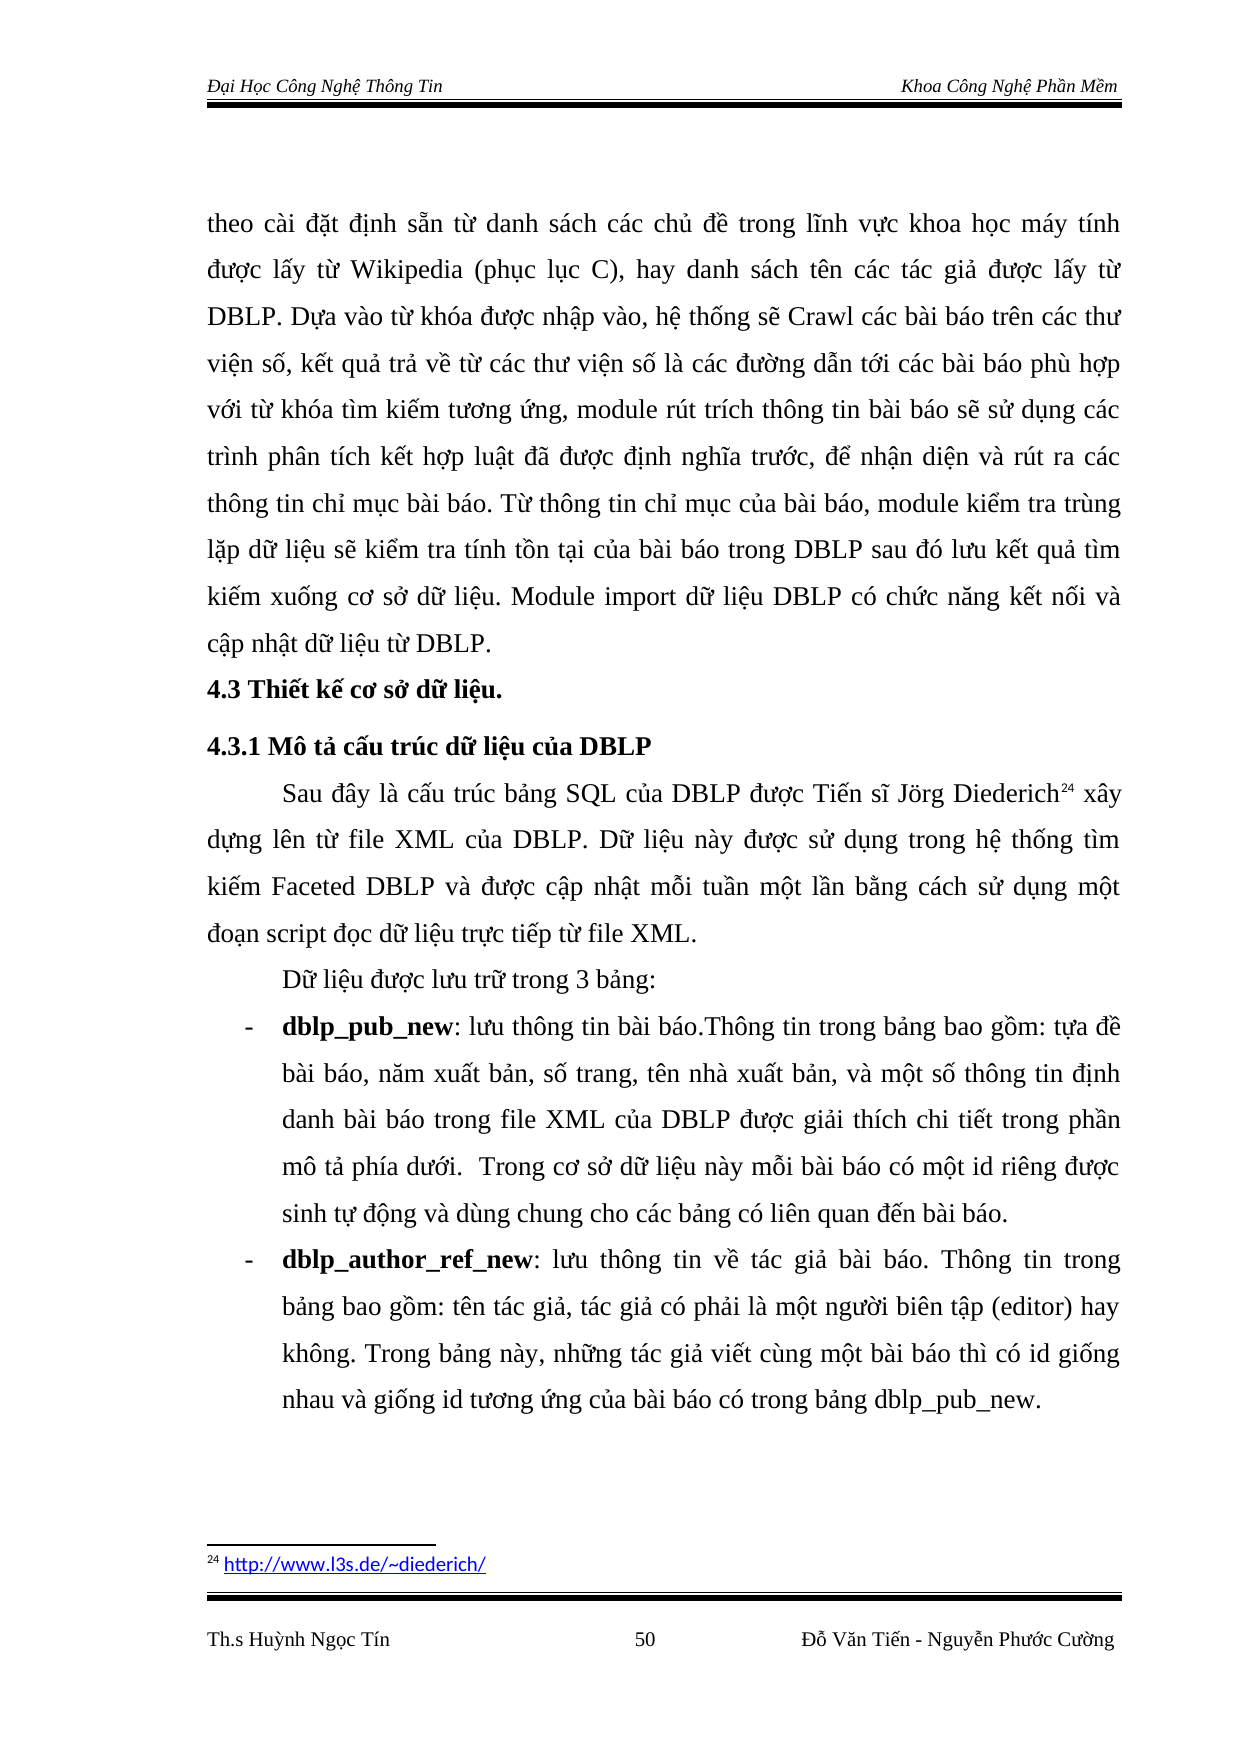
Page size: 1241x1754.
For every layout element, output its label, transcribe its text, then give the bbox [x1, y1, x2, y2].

text Dữ liệu được lưu trữ trong 3 bảng: [207, 963, 1122, 994]
subtitle 4.3.1 Mô tả cấu trúc dữ liệu của DBLP [207, 730, 1122, 761]
list dblp_author_ref_new: lưu thông tin về tác giả bài báo. Thông tin trong bảng bao gồm: tên tác giả, tác giả có phải là một người biên tập (editor) hay không. Trong bảng này, những tác giả viết cùng một bài báo thì có id giống nhau và giống id tương ứng của bài báo có trong bảng dblp_pub_new. [244, 1243, 1122, 1414]
text Sau đây là cấu trúc bảng SQL của DBLP được Tiến sĩ Jörg Diederich xây dựng lên từ file XML của DBLP. Dữ liệu này được sử dụng trong hệ thống tìm kiếm Faceted DBLP và được cập nhật mỗi tuần một lần bằng cách sử dụng một đoạn script đọc dữ liệu trực tiếp từ file XML. [207, 777, 1122, 948]
list dblp_pub_new: lưu thông tin bài báo.Thông tin trong bảng bao gồm: tựa đề bài báo, năm xuất bản, số trang, tên nhà xuất bản, và một số thông tin định danh bài báo trong file XML của DBLP được giải thích chi tiết trong phần mô tả phía dưới. Trong cơ sở dữ liệu này mỗi bài báo có một id riêng được sinh tự động và dùng chung cho các bảng có liên quan đến bài báo. [244, 1010, 1122, 1228]
subtitle 4.3 Thiết kế cơ sở dữ liệu. [207, 673, 1122, 704]
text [207, 207, 1122, 658]
